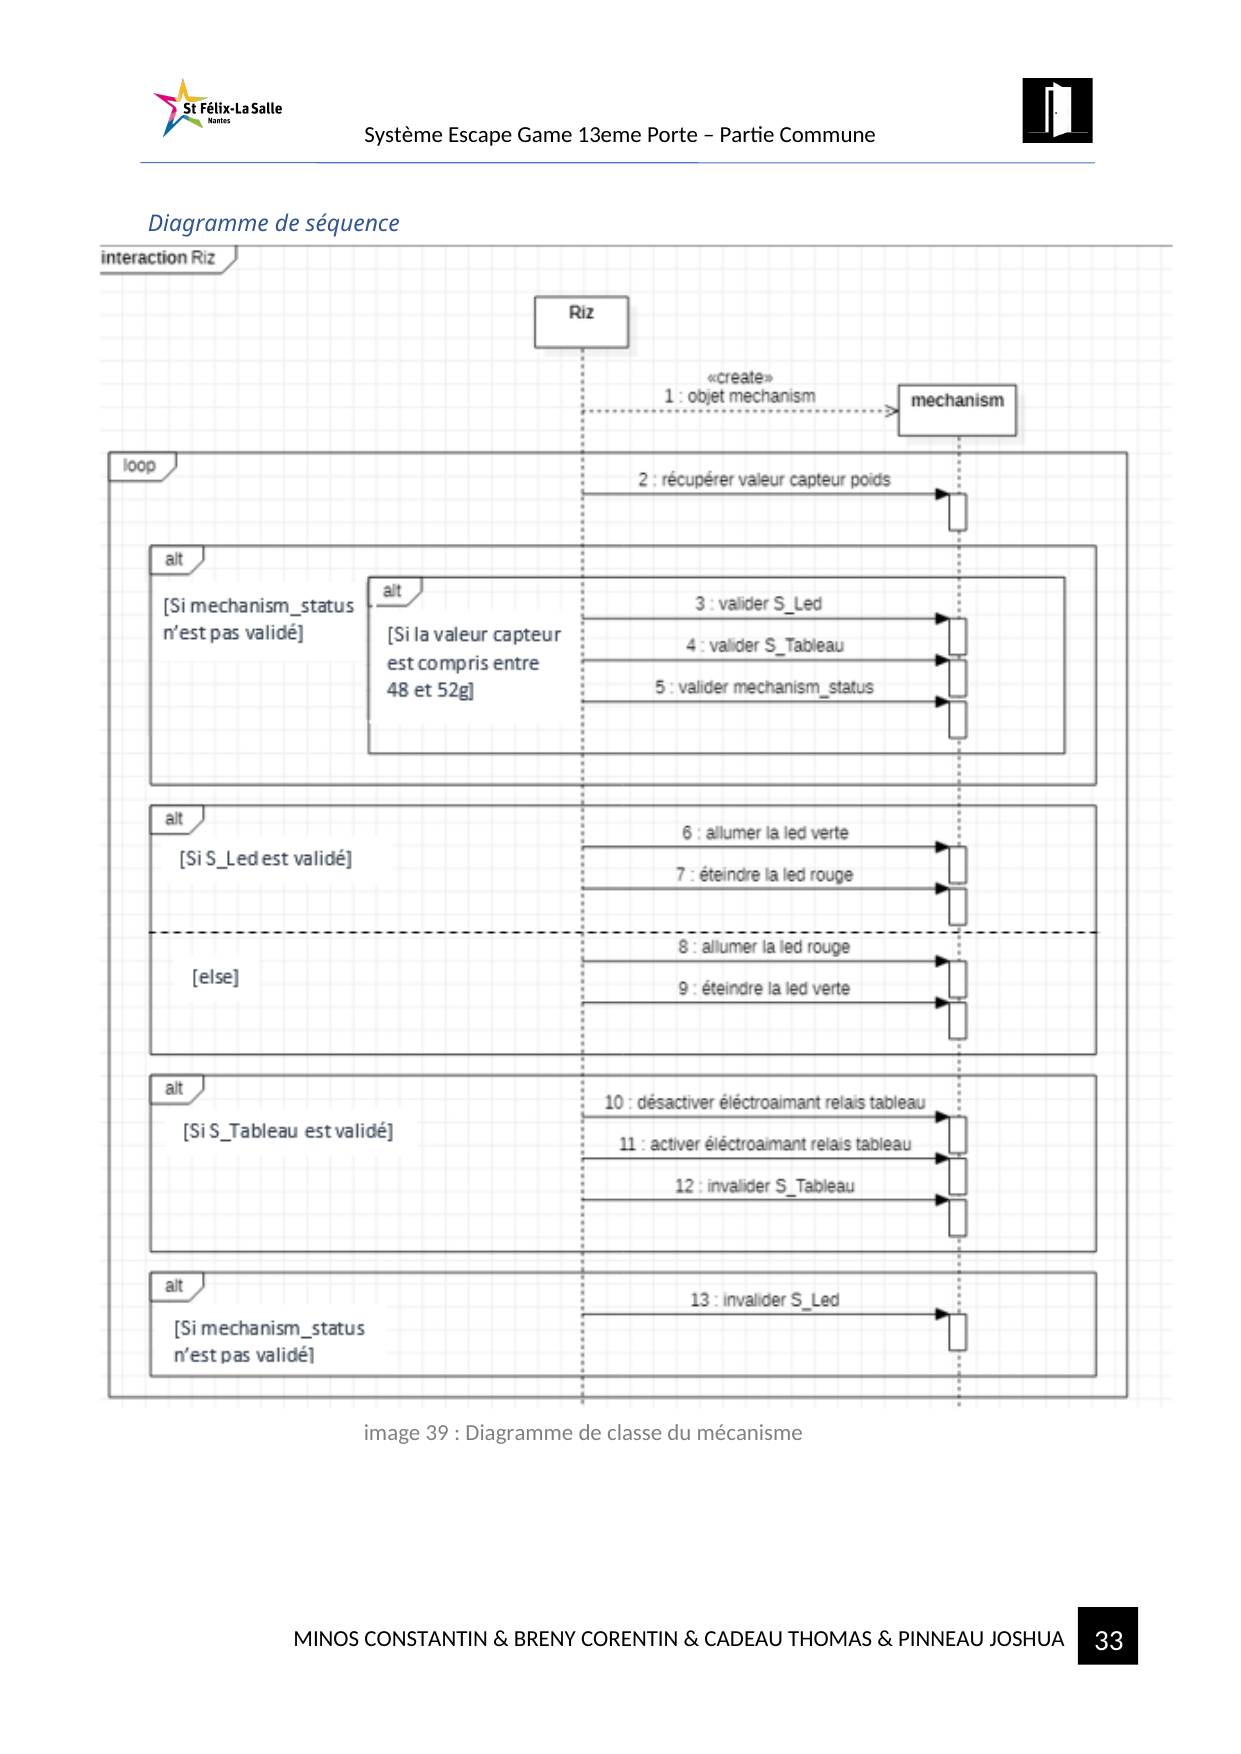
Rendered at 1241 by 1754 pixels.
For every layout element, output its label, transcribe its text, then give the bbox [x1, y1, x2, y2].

subtitle Diagramme de séquence [148, 207, 1078, 238]
picture [88, 240, 1173, 1416]
picture [1022, 78, 1093, 143]
picture [147, 73, 290, 142]
text image 39 : Diagramme de classe du mécanisme [89, 1416, 1078, 1446]
